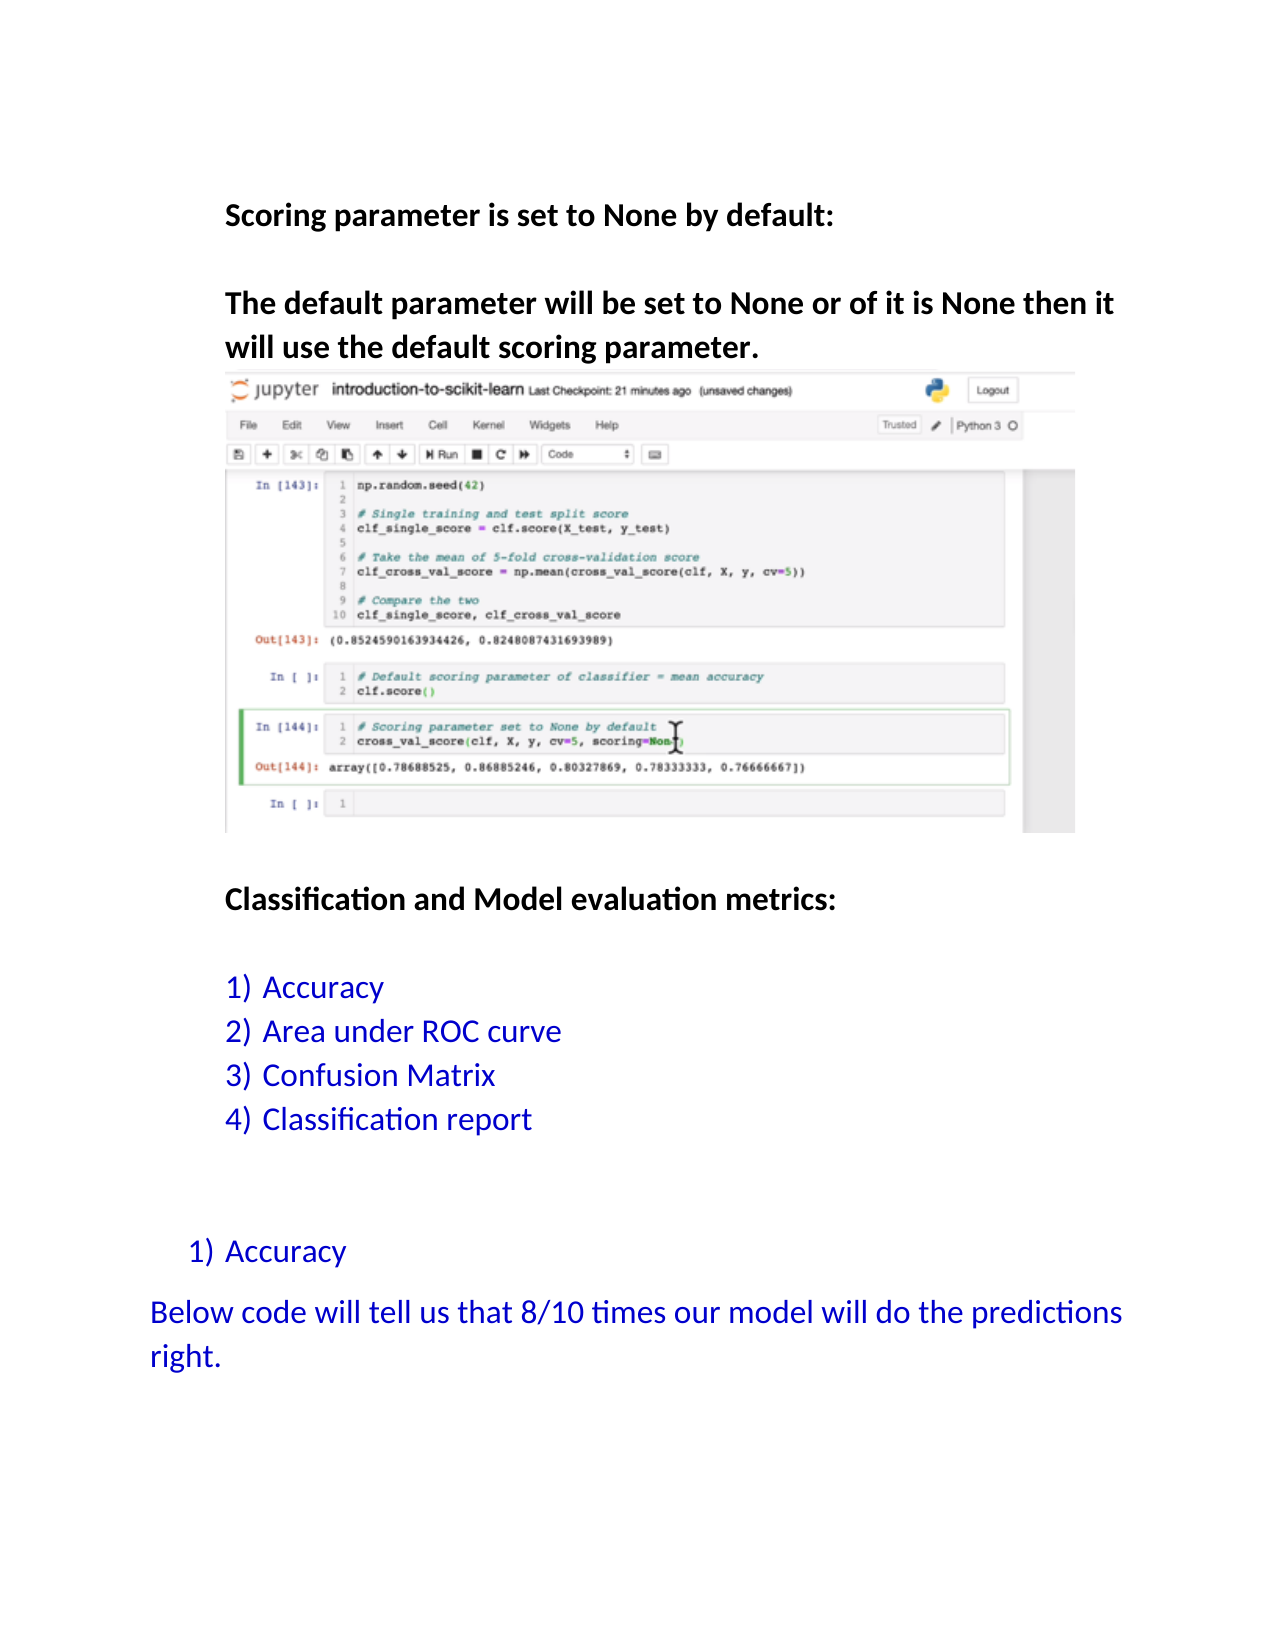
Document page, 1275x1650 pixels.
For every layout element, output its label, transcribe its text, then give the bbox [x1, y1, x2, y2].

list Confusion Matrix [225, 1054, 1125, 1095]
text Below code will tell us that 8/10 times our model will do the predictions right. [150, 1291, 1125, 1375]
list Classification and Model evaluation metrics: [225, 878, 1125, 919]
picture [225, 369, 1075, 833]
list Accuracy [187, 1230, 1125, 1271]
list Scoring parameter is set to None by default: [225, 194, 1125, 235]
list Accuracy [225, 966, 1125, 1007]
list Area under ROC curve [225, 1010, 1125, 1051]
list Classification report [225, 1098, 1125, 1139]
list The default parameter will be set to None or of it is None then it will use the default scoring parameter. [225, 282, 1125, 367]
